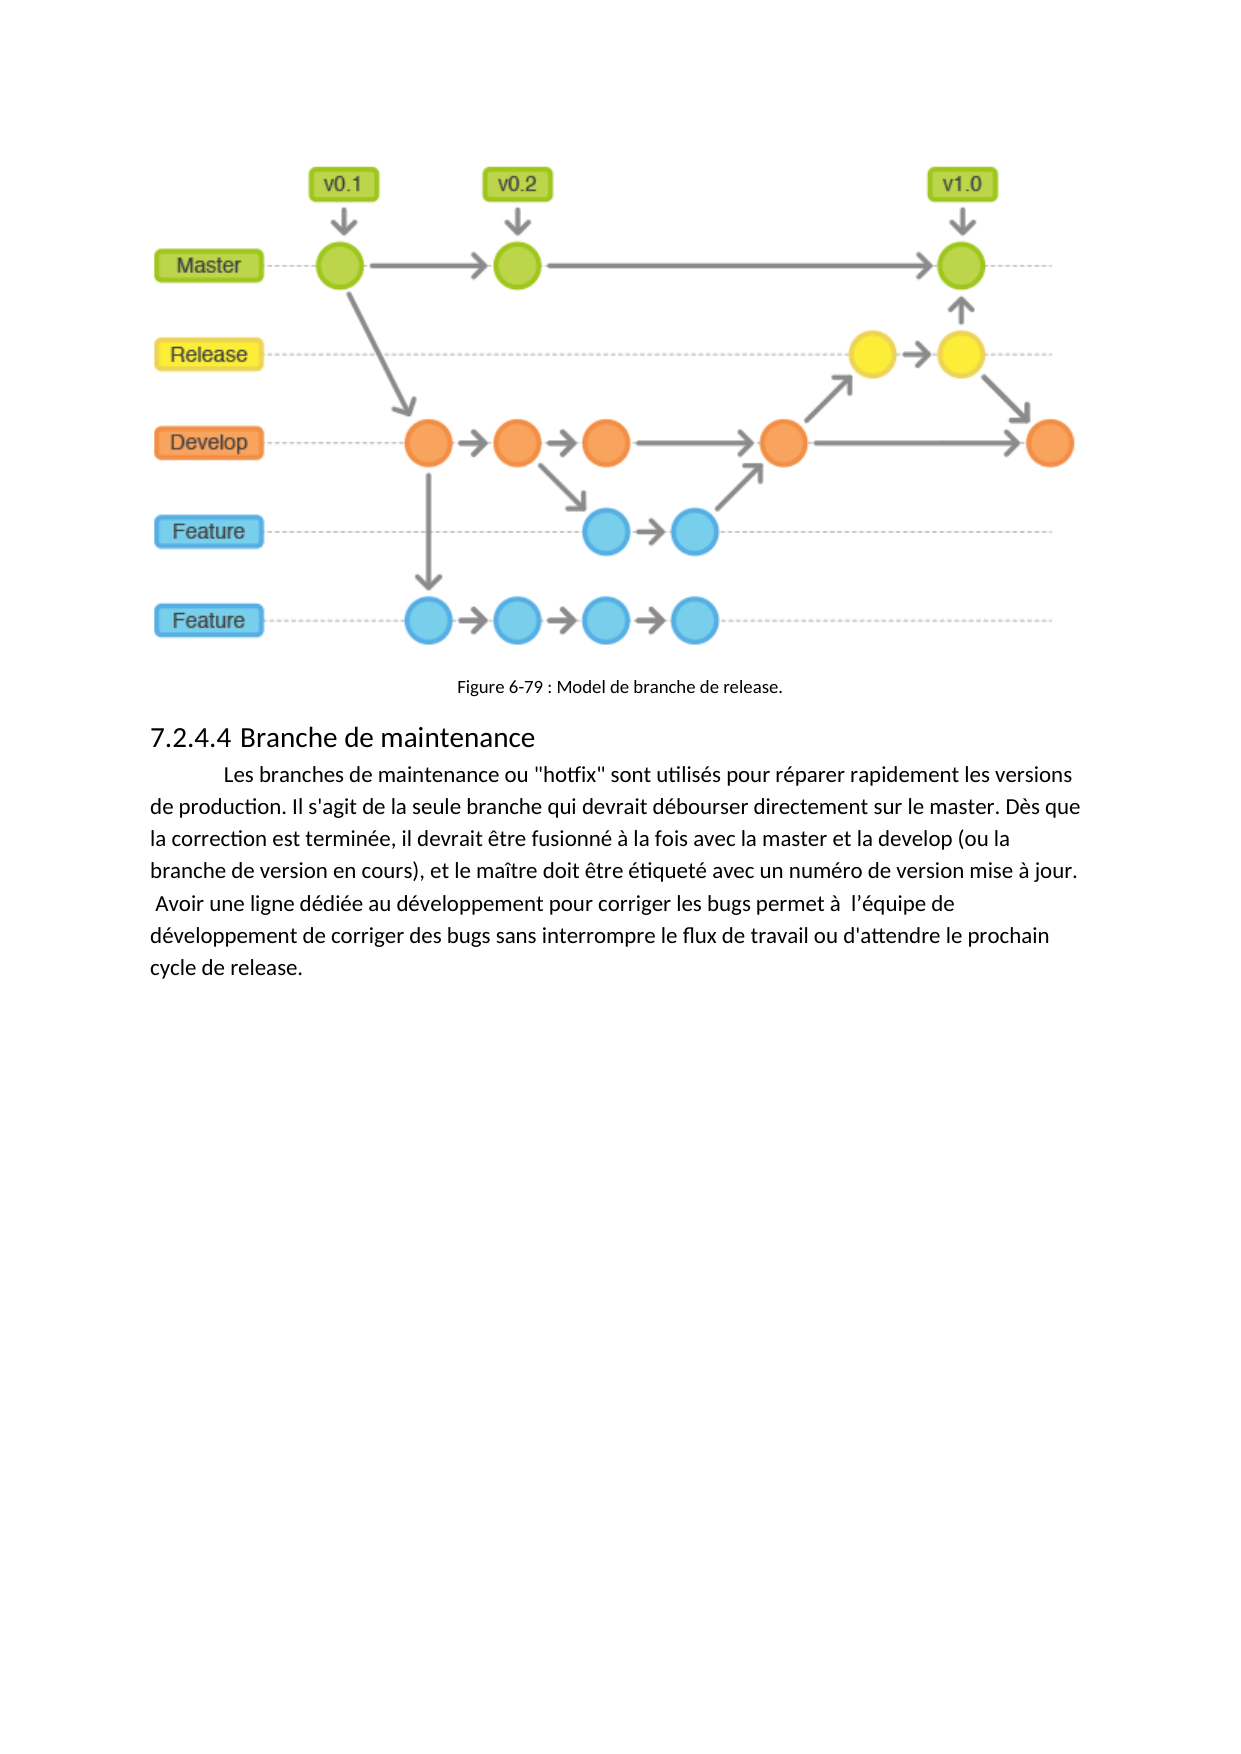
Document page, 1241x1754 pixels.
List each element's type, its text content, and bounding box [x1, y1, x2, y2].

subtitle Branche de maintenance [150, 719, 1090, 755]
picture [150, 150, 1091, 672]
text Avoir une ligne dédiée au développement pour corriger les bugs permet à l’équipe de développement de corriger des bugs sans interrompre le flux de travail ou d'attendre le prochain cycle de release. [150, 889, 1090, 981]
text Les branches de maintenance ou "hotfix" sont utilisés pour réparer rapidement les versions de production. Il s'agit de la seule branche qui devrait débourser directement sur le master. Dès que la correction est terminée, il devrait être fusionné à la fois avec la master et la develop (ou la branche de version en cours), et le maître doit être étiqueté avec un numéro de version mise à jour. [150, 760, 1090, 885]
